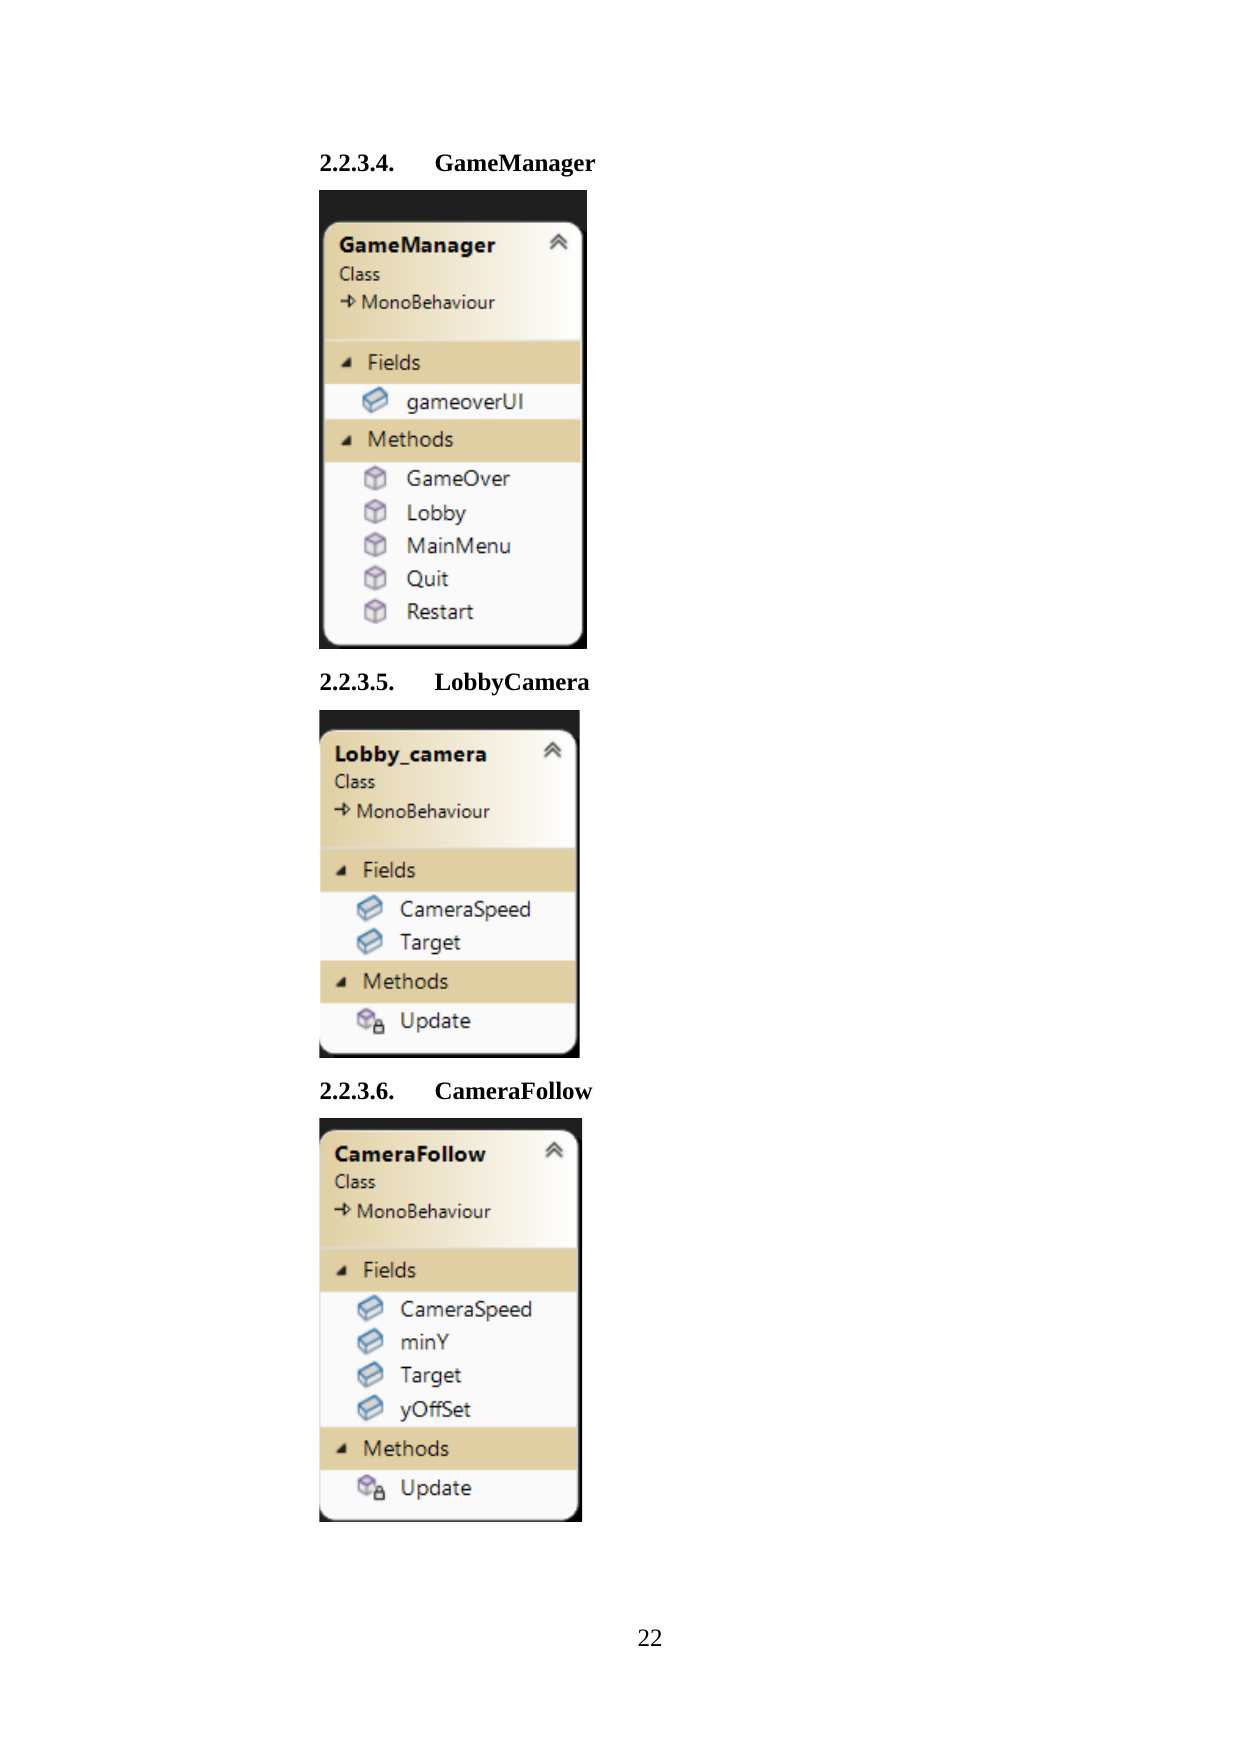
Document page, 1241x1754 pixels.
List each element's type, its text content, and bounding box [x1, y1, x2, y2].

picture [319, 1118, 583, 1522]
picture [319, 710, 580, 1058]
subtitle GameManager [319, 148, 1092, 176]
picture [319, 190, 587, 649]
subtitle CameraFollow [319, 1076, 1092, 1104]
subtitle LobbyCamera [319, 667, 1092, 696]
